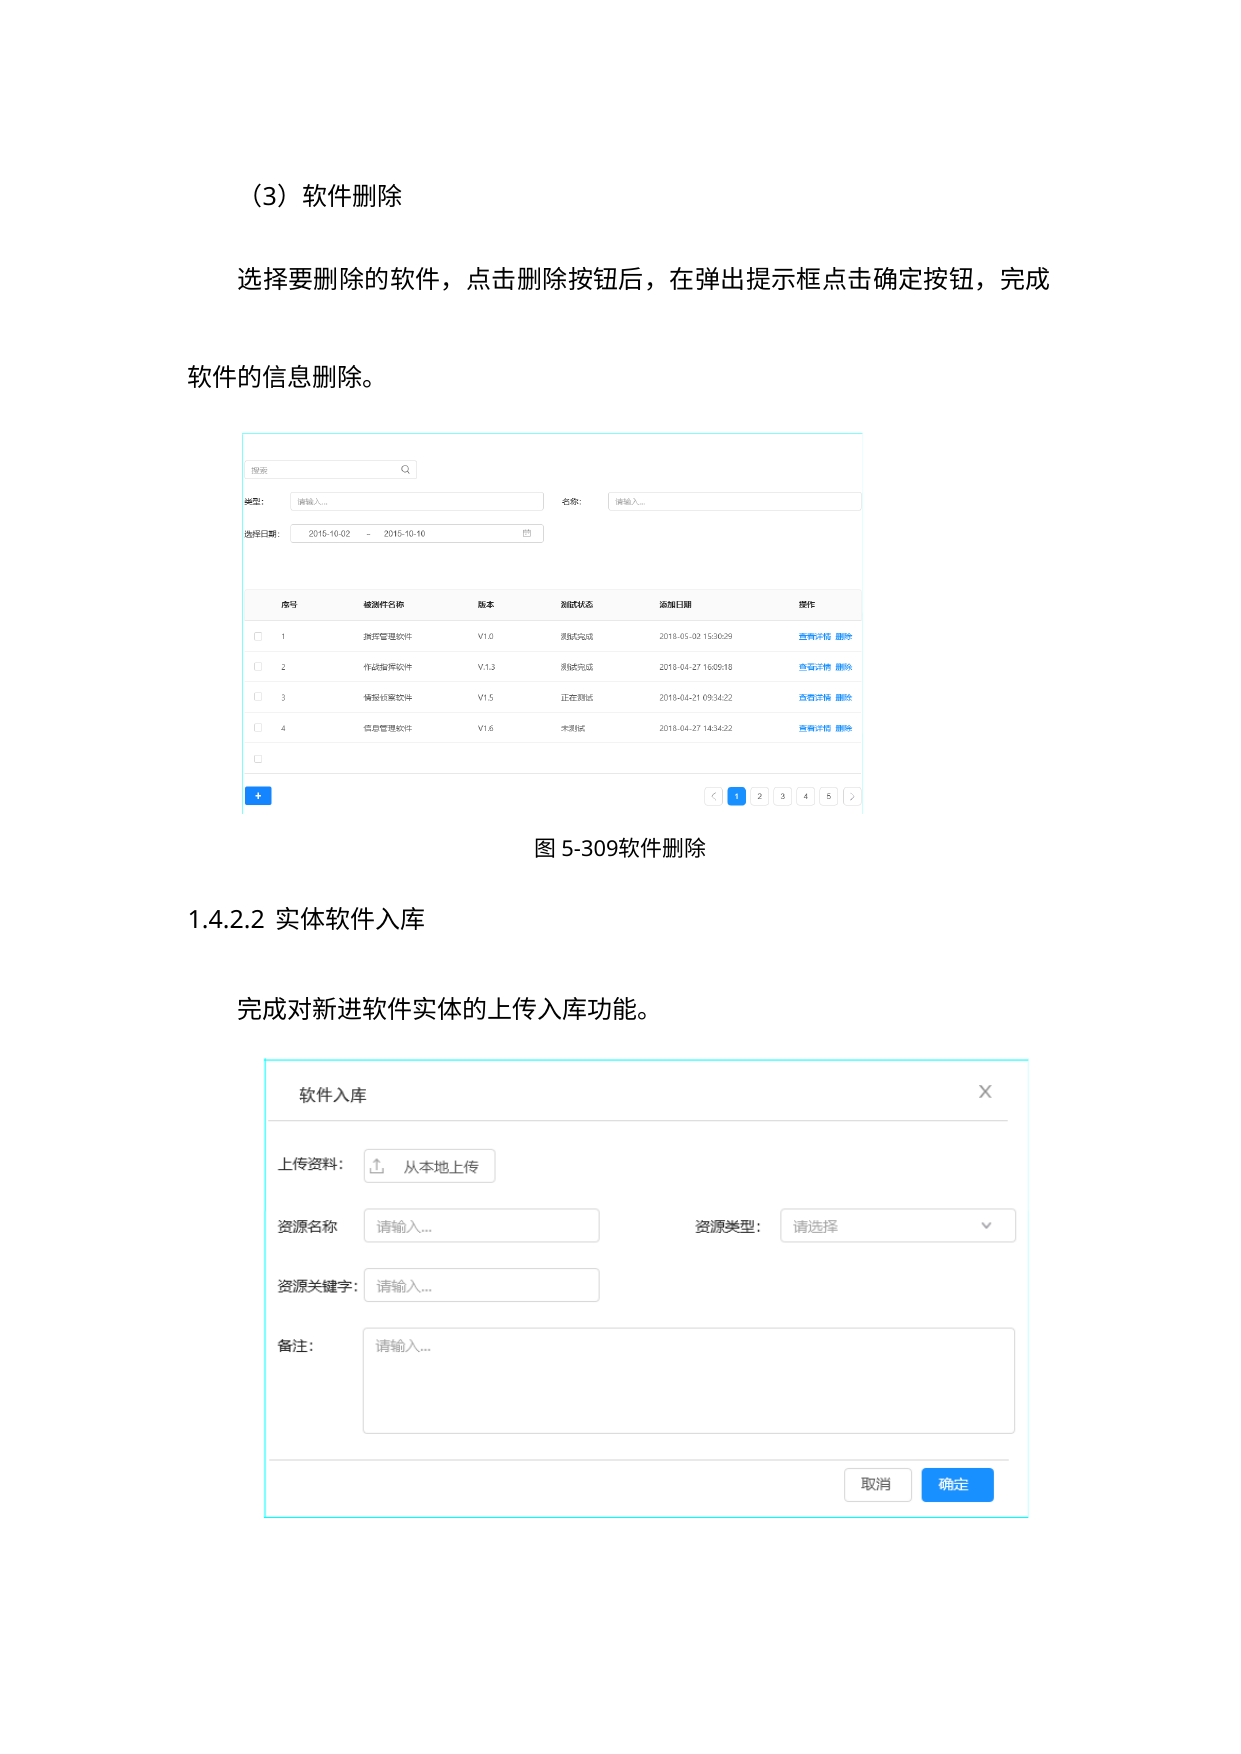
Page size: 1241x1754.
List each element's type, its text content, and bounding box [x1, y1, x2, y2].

text 图 5-309软件删除 [187, 831, 1053, 863]
text 选择要删除的软件，点击删除按钮后，在弹出提示框点击确定按钮，完成软件的信息删除。 [187, 245, 1053, 408]
text （3）软件删除 [187, 162, 1053, 227]
picture [261, 1058, 1029, 1518]
picture [237, 427, 863, 814]
text 完成对新进软件实体的上传入库功能。 [187, 975, 1053, 1040]
subtitle 实体软件入库 [187, 886, 1053, 951]
